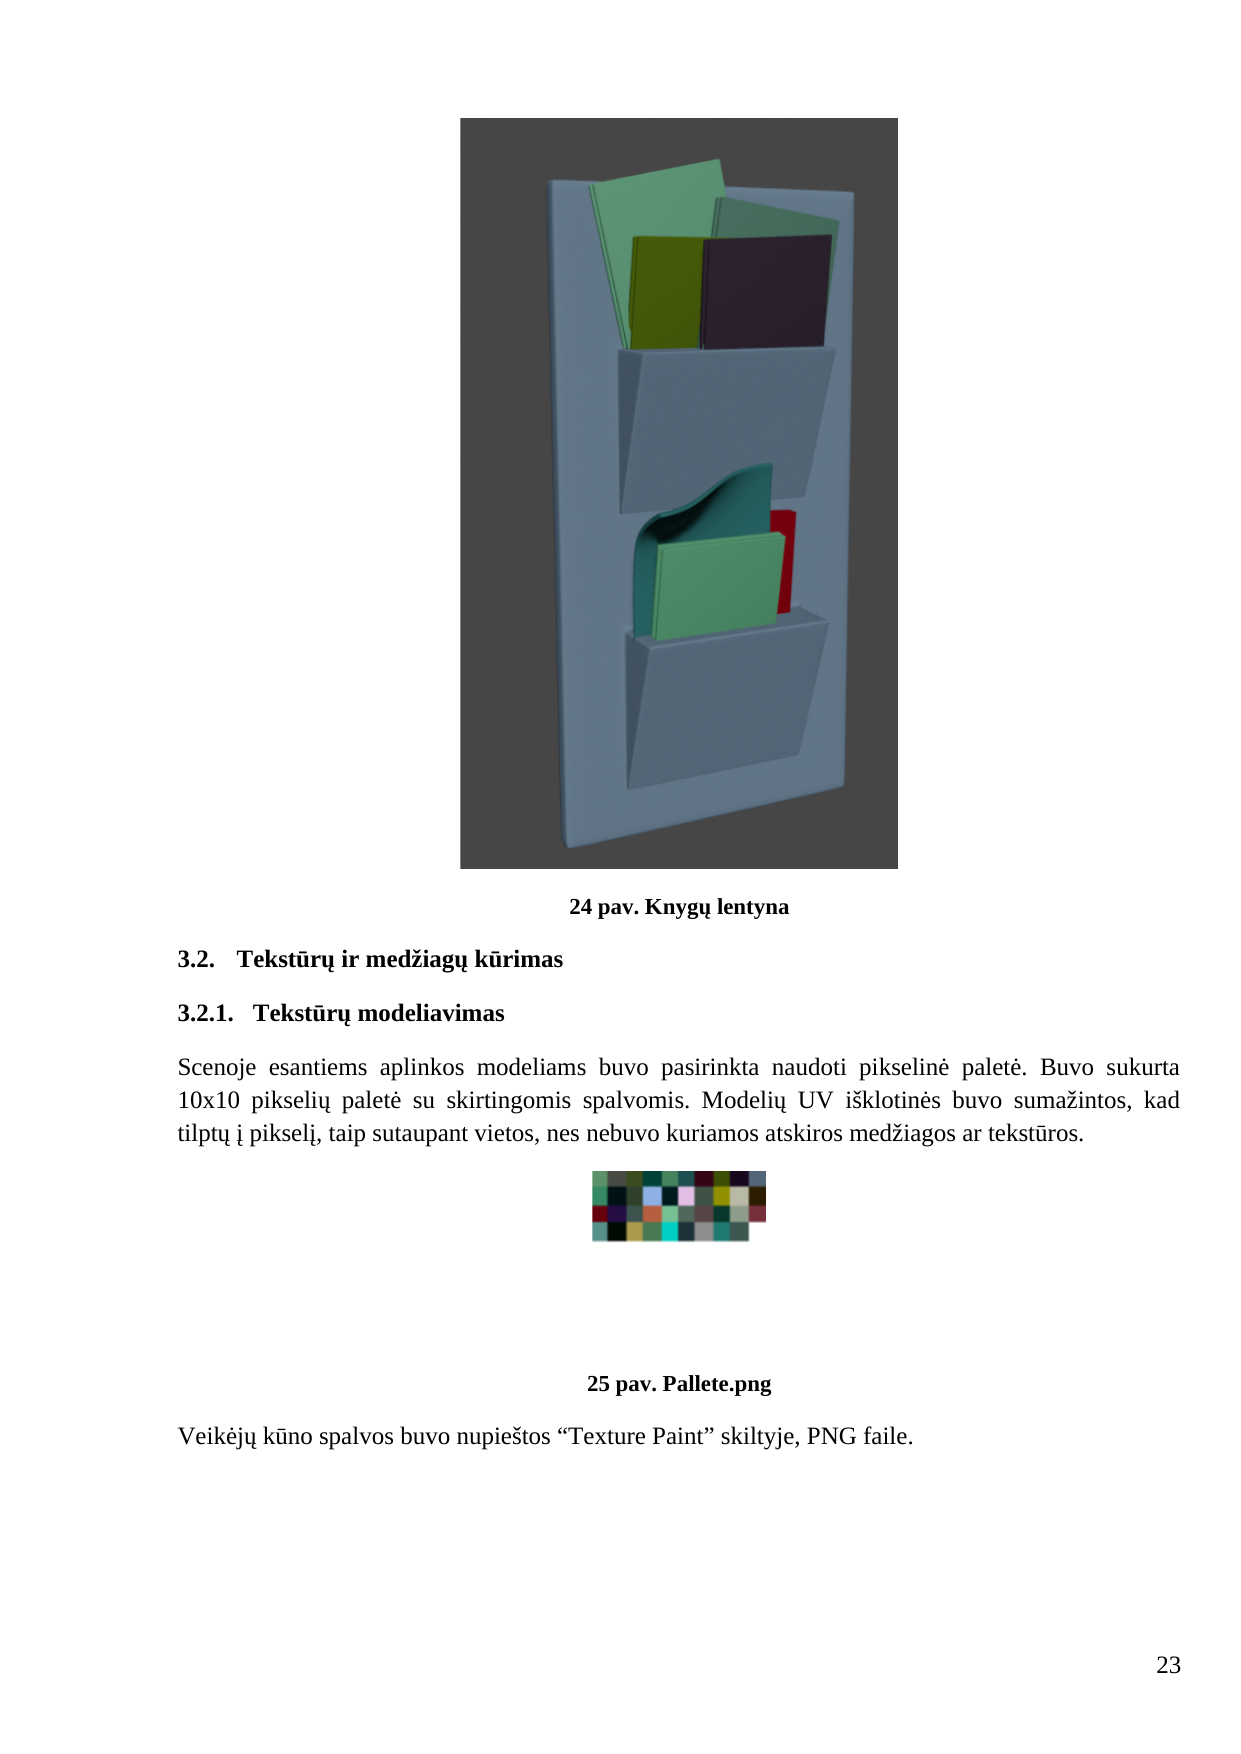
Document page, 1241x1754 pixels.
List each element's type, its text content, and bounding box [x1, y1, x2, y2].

subtitle Tekstūrų modeliavimas [177, 998, 1181, 1027]
text Scenoje esantiems aplinkos modeliams buvo pasirinkta naudoti pikselinė paletė. Buvo sukurta 10x10 pikselių paletė su skirtingomis spalvomis. Modelių UV išklotinės buvo sumažintos, kad tilptų į pikselį, taip sutaupant vietos, nes nebuvo kuriamos atskiros medžiagos ar tekstūros. [177, 1052, 1181, 1147]
text 24 pav. Knygų lentyna [177, 893, 1181, 919]
picture [460, 118, 898, 869]
subtitle Tekstūrų ir medžiagų kūrimas [177, 944, 1181, 973]
text 25 pav. Pallete.png [177, 1370, 1181, 1397]
picture [592, 1171, 766, 1346]
text Veikėjų kūno spalvos buvo nupieštos “Texture Paint” skiltyje, PNG faile. [177, 1421, 1181, 1450]
